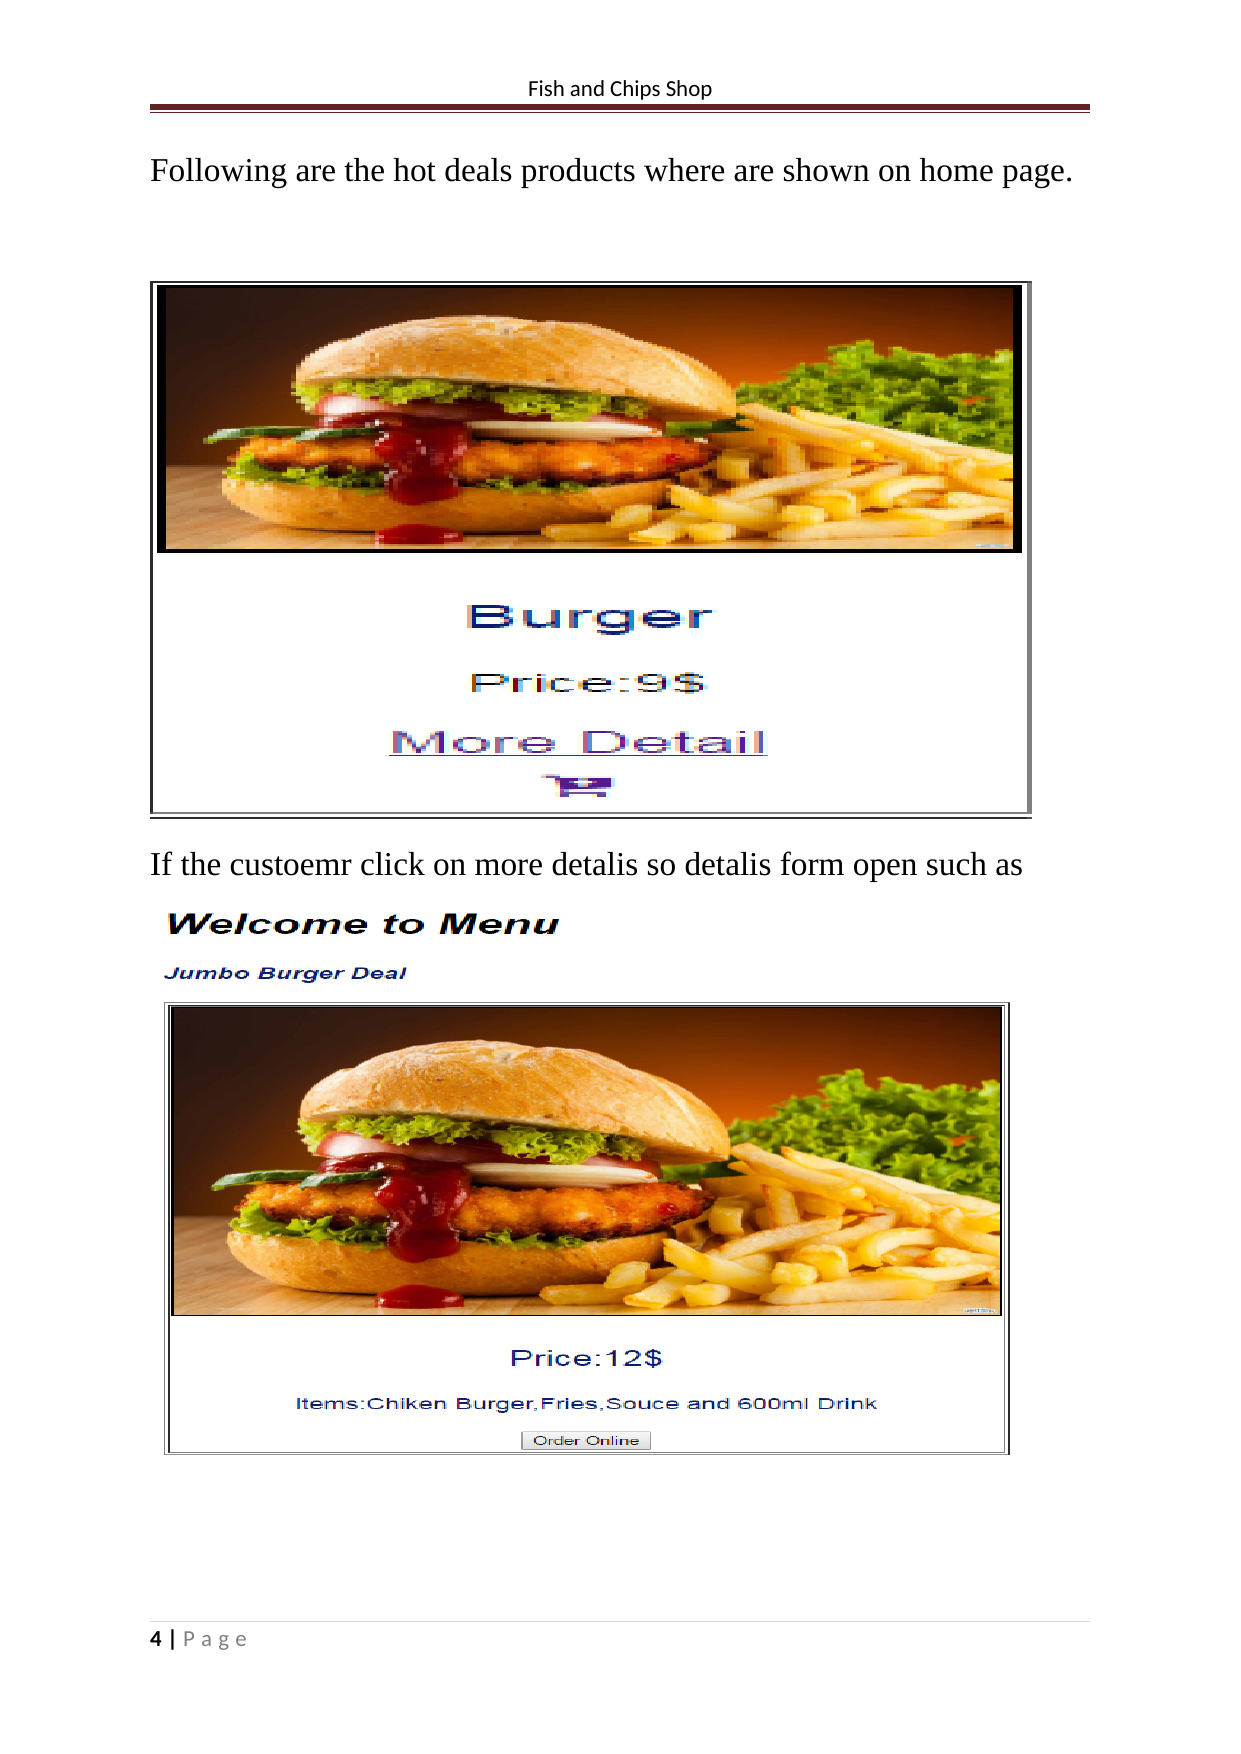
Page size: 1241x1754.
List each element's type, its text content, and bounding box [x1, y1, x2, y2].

picture [150, 778, 1026, 1331]
text If the custoemr click on more detalis so detalis form open such as [150, 714, 1090, 752]
picture [150, 150, 1040, 689]
text So after than customer can put order online after visiting orderonline page or direct such by clicking order online button so following form appears [150, 1420, 1090, 1546]
